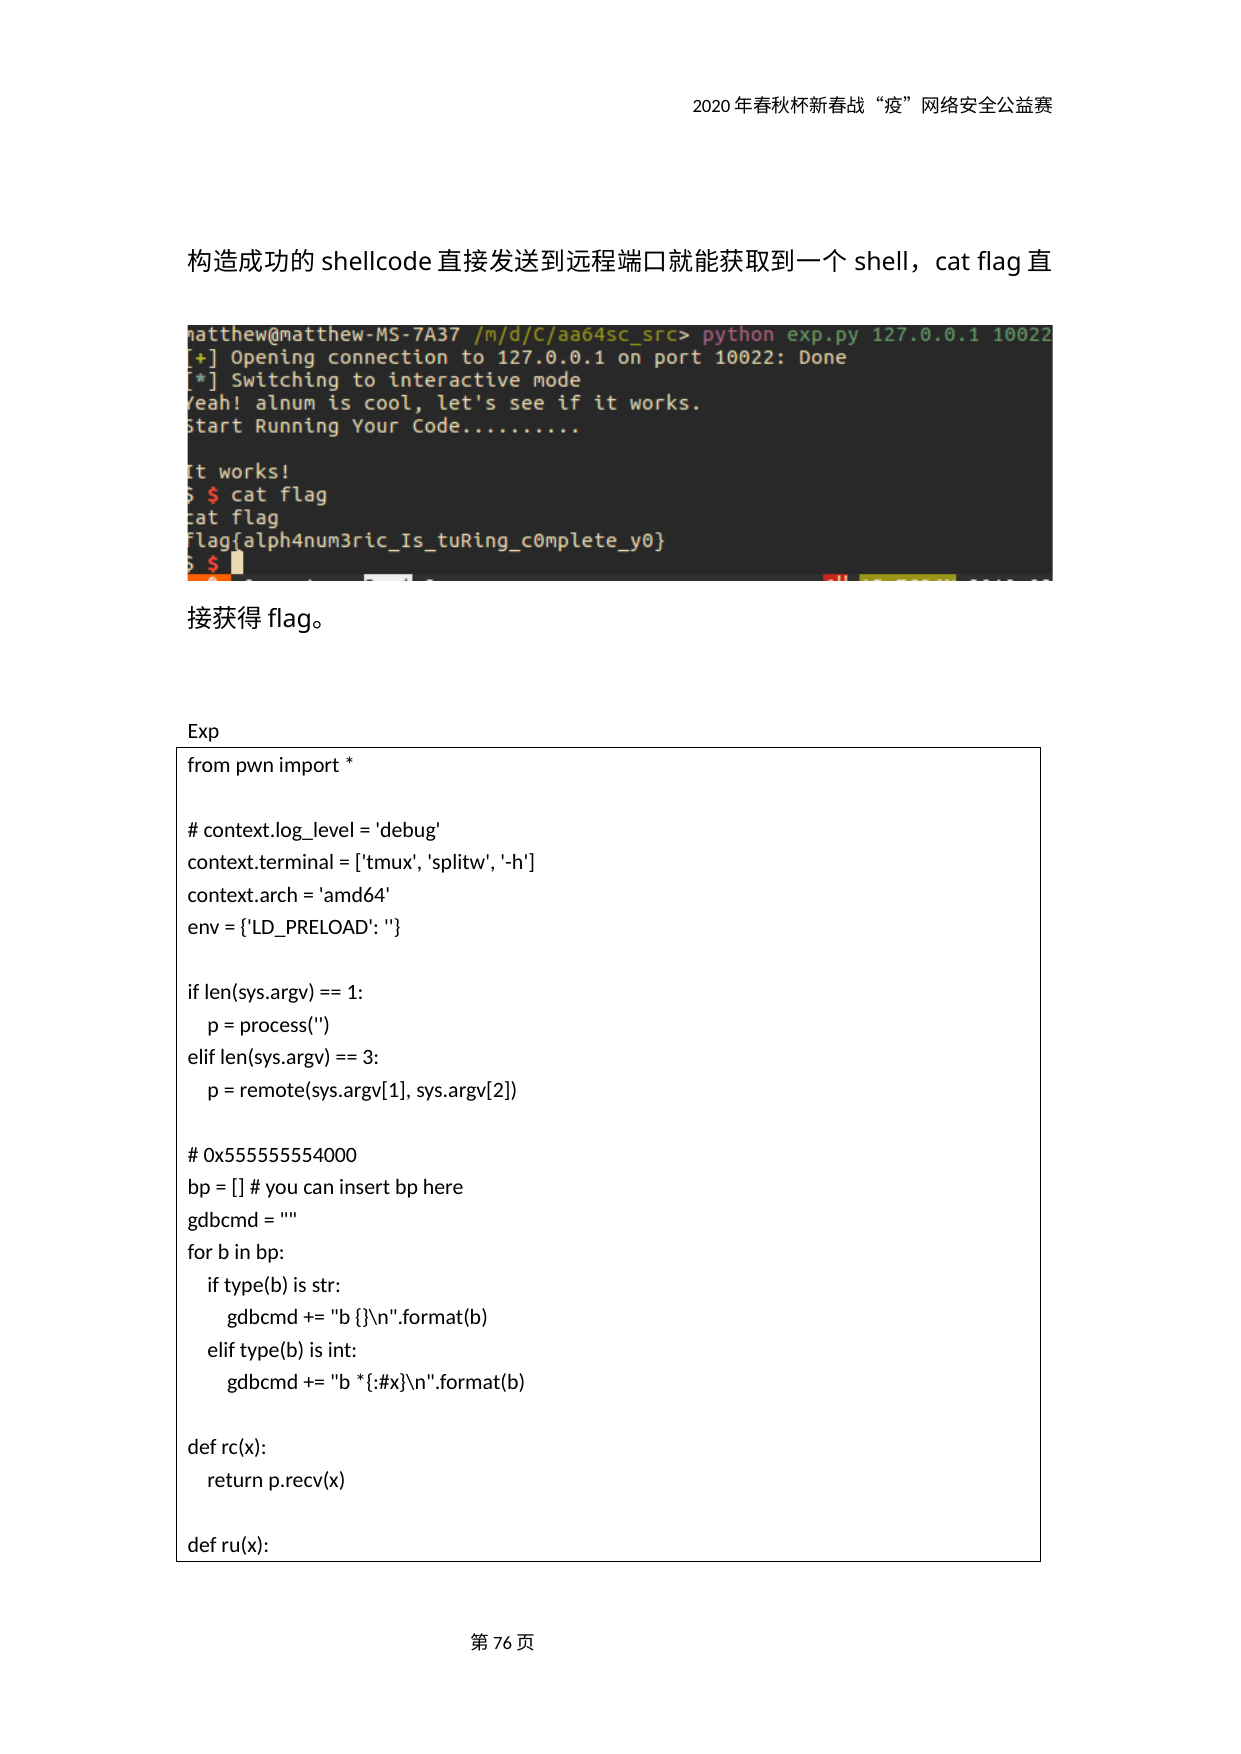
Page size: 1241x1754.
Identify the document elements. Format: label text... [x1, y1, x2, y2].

text Exp [187, 714, 1053, 747]
text 构造成功的shellcode直接发送到远程端口就能获取到一个shell，cat flag直接获得flag。 [187, 581, 1053, 649]
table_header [177, 748, 1040, 1561]
picture [187, 325, 1053, 581]
text 构造成功的shellcode直接发送到远程端口就能获取到一个shell，cat flag直接获得flag。 [187, 227, 1053, 325]
